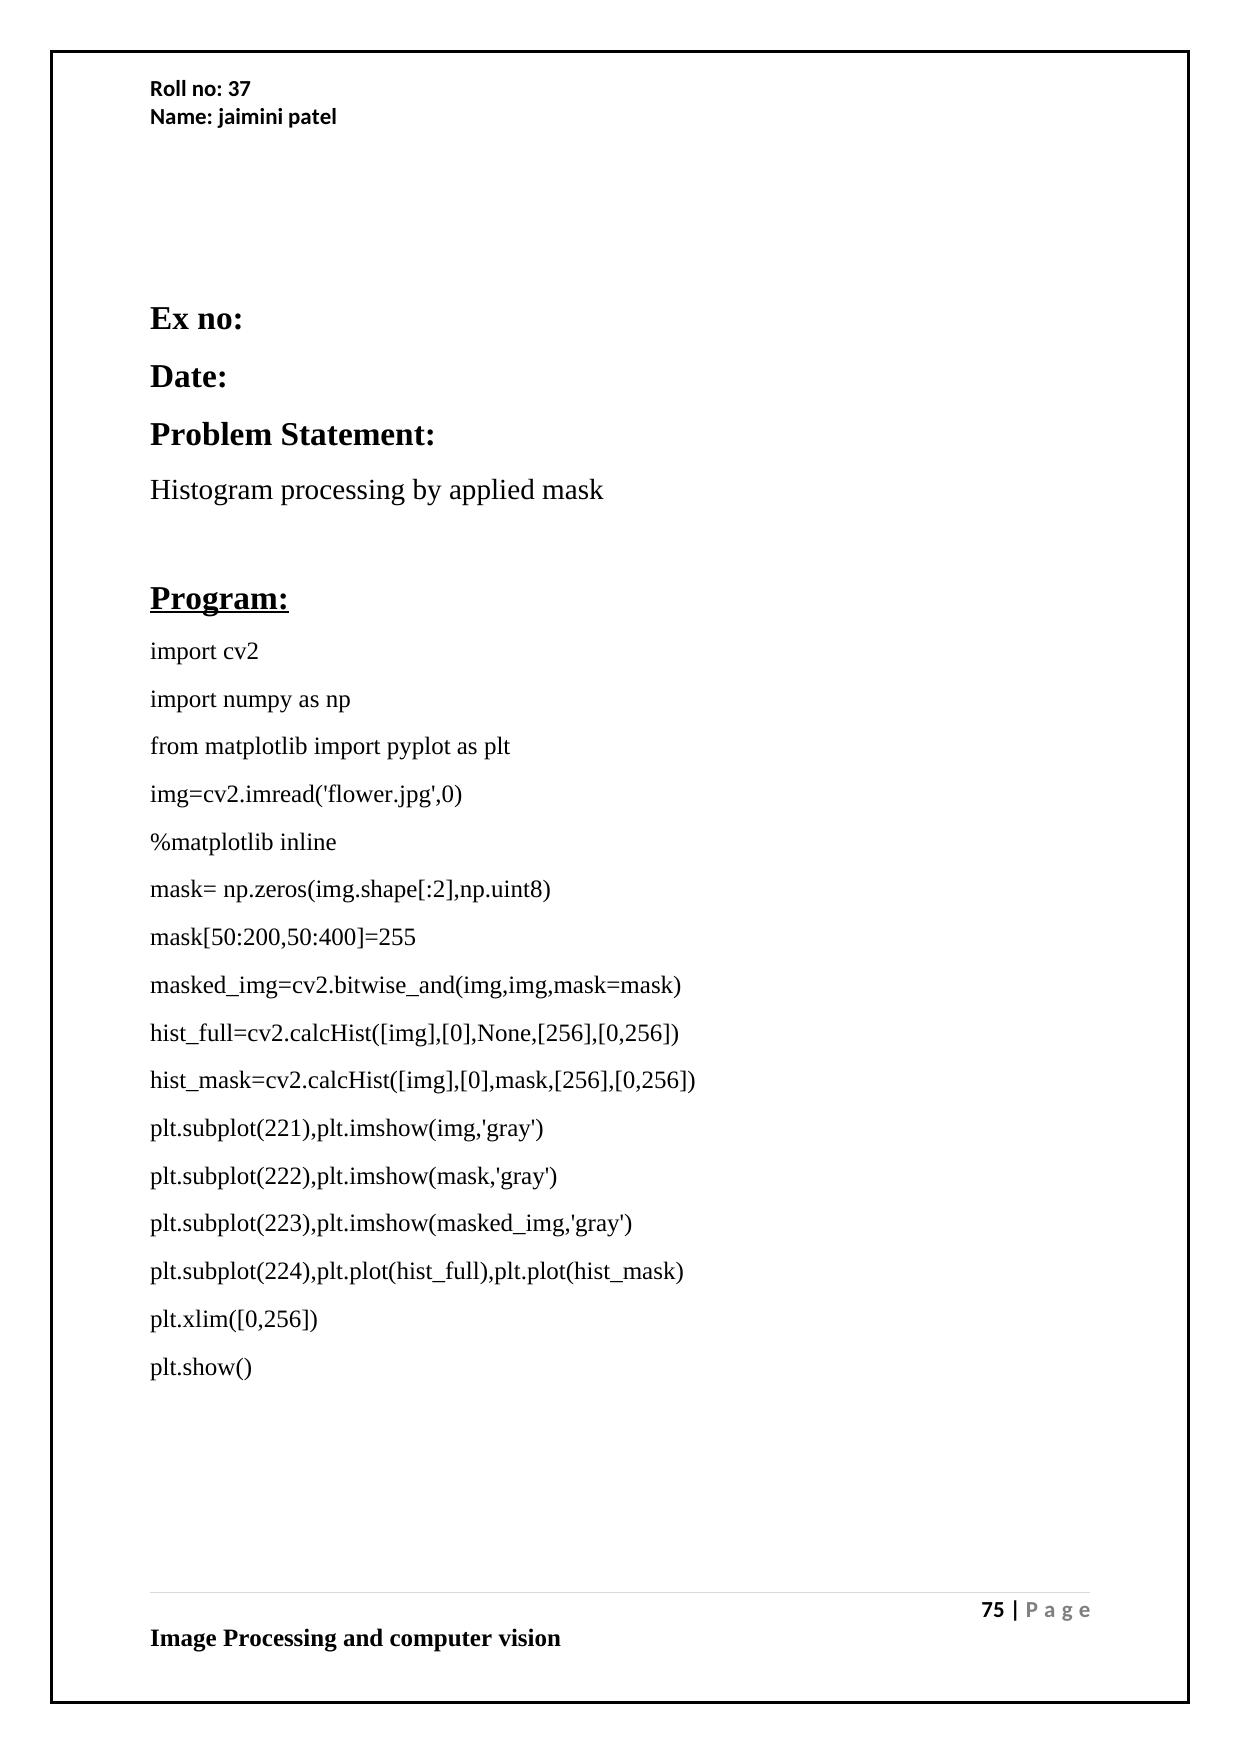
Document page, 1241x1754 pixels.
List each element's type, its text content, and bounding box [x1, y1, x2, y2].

text from matplotlib import pyplot as plt [150, 731, 1090, 760]
text Problem Statement: [150, 414, 1090, 453]
text %matplotlib inline [150, 827, 1090, 856]
text hist_full=cv2.calcHist([img],[0],None,[256],[0,256]) [150, 1018, 1090, 1046]
text masked_img=cv2.bitwise_and(img,img,mask=mask) [150, 970, 1090, 999]
text hist_mask=cv2.calcHist([img],[0],mask,[256],[0,256]) [150, 1065, 1090, 1094]
text Histogram processing by applied mask [150, 472, 1090, 506]
text import cv2 [150, 636, 1090, 665]
text plt.subplot(223),plt.imshow(masked_img,'gray') [150, 1208, 1090, 1237]
text plt.show() [150, 1352, 1090, 1380]
text import numpy as np [150, 684, 1090, 712]
text mask= np.zeros(img.shape[:2],np.uint8) [150, 874, 1090, 903]
text Ex no: [150, 298, 1090, 337]
text img=cv2.imread('flower.jpg',0) [150, 779, 1090, 808]
text Program: [150, 578, 1090, 616]
text plt.subplot(221),plt.imshow(img,'gray') [150, 1113, 1090, 1142]
text plt.subplot(222),plt.imshow(mask,'gray') [150, 1161, 1090, 1189]
text plt.xlim([0,256]) [150, 1304, 1090, 1333]
text Date: [150, 356, 1090, 394]
text mask[50:200,50:400]=255 [150, 922, 1090, 951]
text plt.subplot(224),plt.plot(hist_full),plt.plot(hist_mask) [150, 1256, 1090, 1285]
